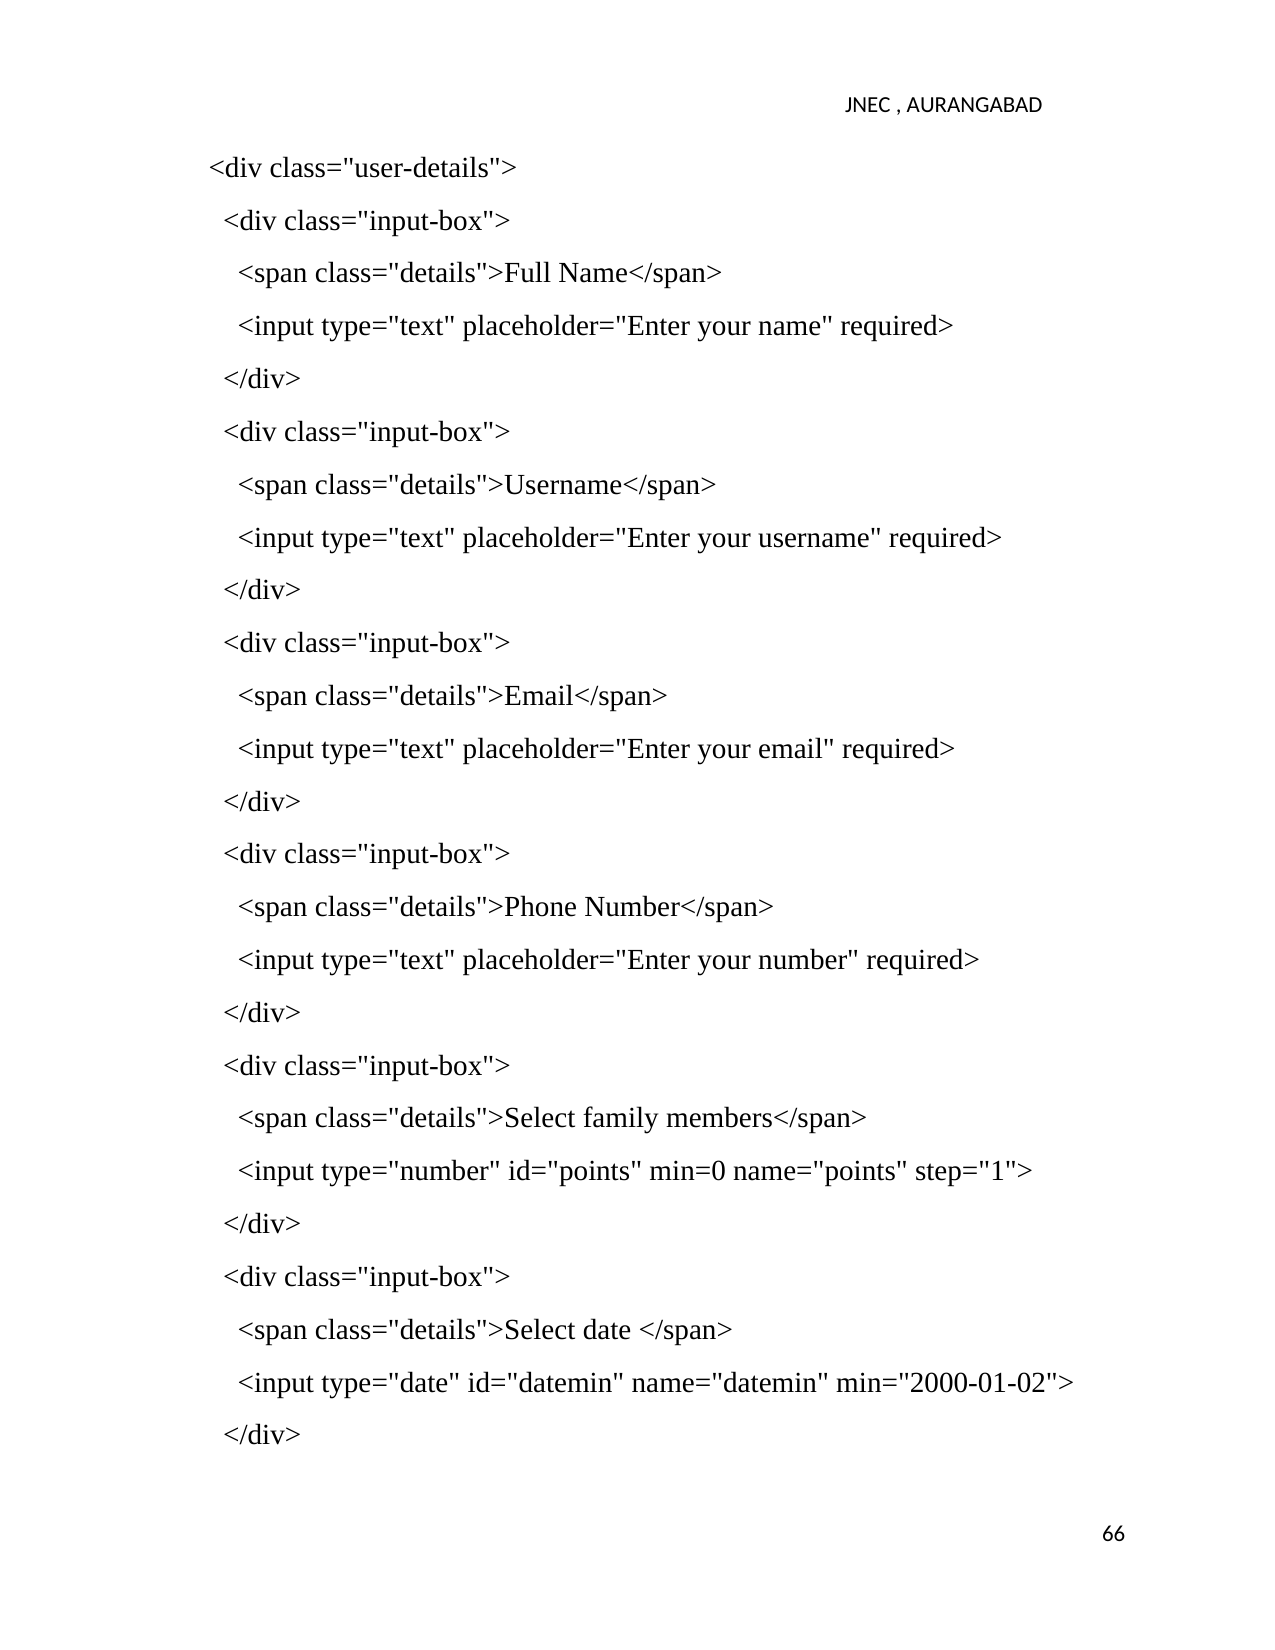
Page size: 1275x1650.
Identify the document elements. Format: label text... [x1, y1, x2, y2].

text <div class="input-box"> [150, 203, 1125, 236]
text <div class="input-box"> [150, 625, 1125, 659]
text <div class="input-box"> [150, 837, 1125, 870]
text </div> [150, 361, 1125, 395]
text <input type="date" id="datemin" name="datemin" min="2000-01-02"> [150, 1365, 1125, 1398]
text <div class="input-box"> [150, 1259, 1125, 1293]
text <span class="details">Select date </span> [150, 1312, 1125, 1345]
text </div> [150, 572, 1125, 606]
text <input type="number" id="points" min=0 name="points" step="1"> [150, 1153, 1125, 1187]
text </div> [150, 995, 1125, 1028]
text <input type="text" placeholder="Enter your name" required> [150, 308, 1125, 342]
text <span class="details">Email</span> [150, 678, 1125, 712]
text <div class="user-details"> [150, 150, 1125, 183]
text </div> [150, 784, 1125, 817]
text </div> [150, 1206, 1125, 1240]
text <span class="details">Phone Number</span> [150, 889, 1125, 923]
text <span class="details">Username</span> [150, 467, 1125, 500]
text <span class="details">Select family members</span> [150, 1101, 1125, 1134]
text <div class="input-box"> [150, 1048, 1125, 1081]
text <div class="input-box"> [150, 414, 1125, 448]
text <input type="text" placeholder="Enter your username" required> [150, 520, 1125, 553]
text </div> [150, 1417, 1125, 1451]
text <input type="text" placeholder="Enter your email" required> [150, 731, 1125, 764]
text <input type="text" placeholder="Enter your number" required> [150, 942, 1125, 976]
text <span class="details">Full Name</span> [150, 256, 1125, 289]
